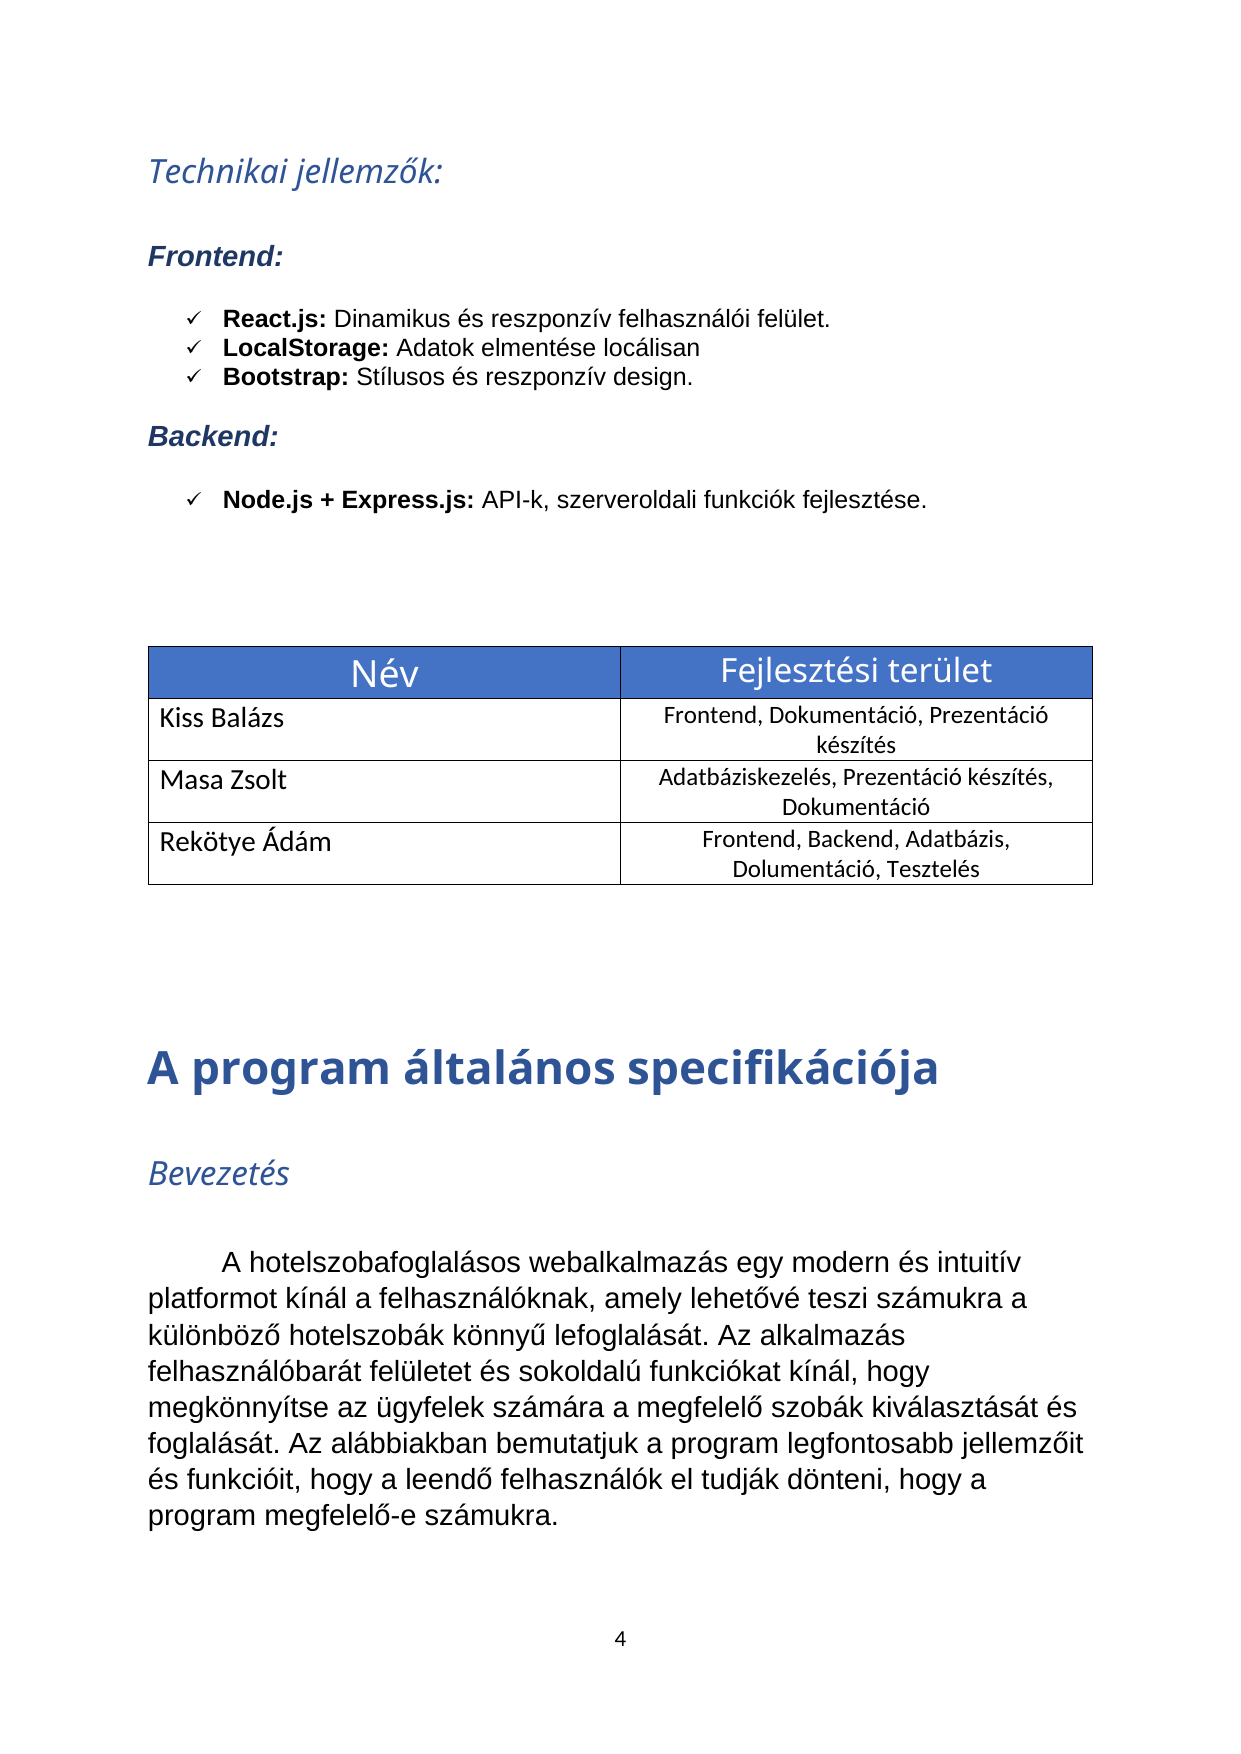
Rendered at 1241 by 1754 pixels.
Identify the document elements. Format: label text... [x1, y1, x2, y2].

table_cell Frontend, Backend, Adatbázis, Dolumentáció, Tesztelés [621, 823, 1092, 884]
table_cell Masa Zsolt [149, 761, 620, 822]
table_cell Adatbáziskezelés, Prezentáció készítés, Dokumentáció [621, 761, 1092, 822]
table_cell Rekötye Ádám [149, 823, 620, 884]
table_header Fejlesztési terület [621, 647, 1092, 698]
subtitle Backend: [148, 419, 1093, 453]
subtitle Frontend: [148, 239, 1093, 272]
table_header Név [149, 647, 620, 698]
subtitle A program általános specifikációja [148, 1035, 1093, 1098]
table_cell Kiss Balázs [149, 699, 620, 760]
subtitle Bevezetés [148, 1149, 1093, 1195]
list React.js: Dinamikus és reszponzív felhasználói felület. [185, 304, 1093, 333]
text A hotelszobafoglalásos webalkalmazás egy modern és intuitív platformot kínál a felhasználóknak, amely lehetővé teszi számukra a különböző hotelszobák könnyű lefoglalását. Az alkalmazás felhasználóbarát felületet és sokoldalú funkciókat kínál, hogy megkönnyítse az ügyfelek számára a megfelelő szobák kiválasztását és foglalását. Az alábbiakban bemutatjuk a program legfontosabb jellemzőit és funkcióit, hogy a leendő felhasználók el tudják dönteni, hogy a program megfelelő-e számukra. [148, 1245, 1093, 1532]
list Bootstrap: Stílusos és reszponzív design. [185, 361, 1093, 390]
table_cell Frontend, Dokumentáció, Prezentáció készítés [621, 699, 1092, 760]
subtitle Technikai jellemzők: [148, 148, 1093, 193]
list Node.js + Express.js: API-k, szerveroldali funkciók fejlesztése. [185, 485, 1093, 513]
list LocalStorage: Adatok elmentése locálisan [185, 333, 1093, 361]
